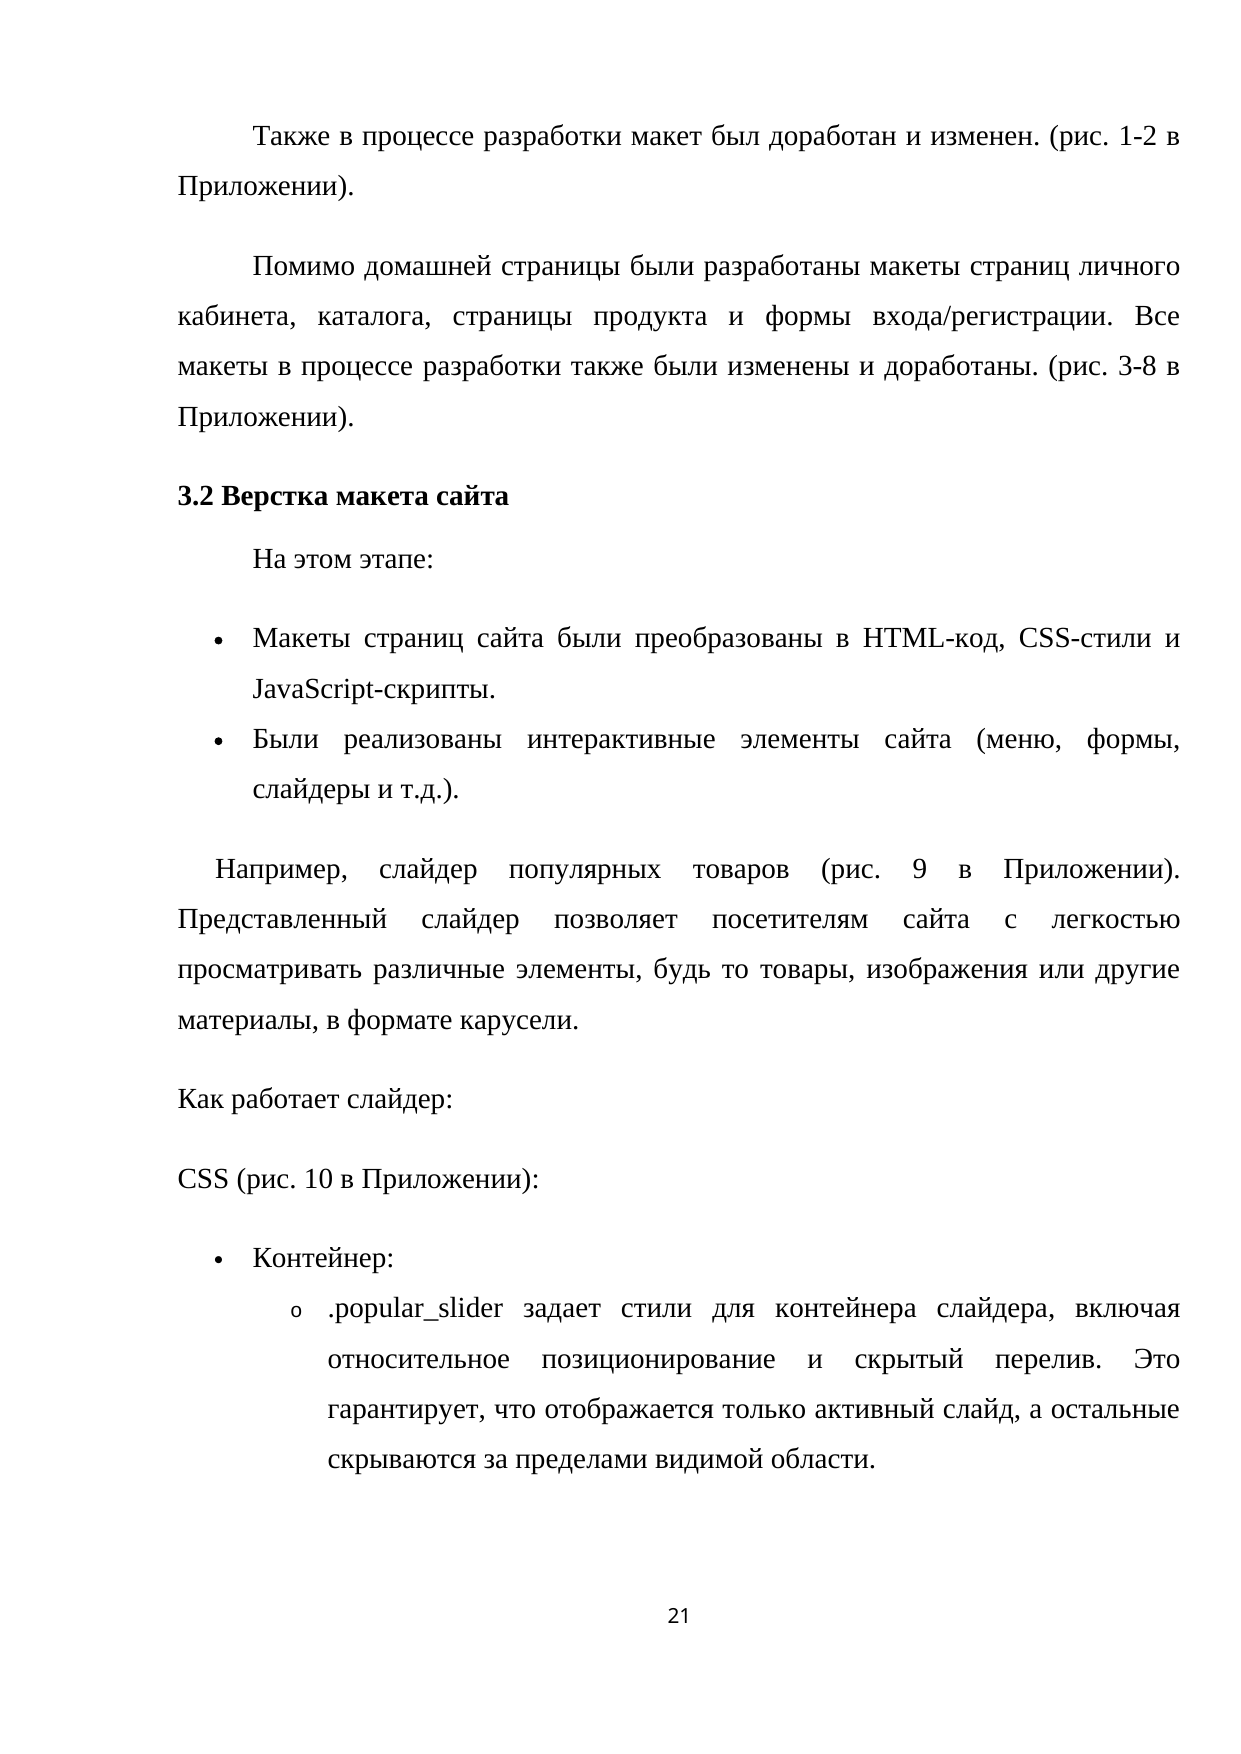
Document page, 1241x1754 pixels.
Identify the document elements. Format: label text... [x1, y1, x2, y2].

text На этом этапе: [177, 541, 1181, 574]
list .popular_slider задает стили для контейнера слайдера, включая относительное позиционирование и скрытый перелив. Это гарантирует, что отображается только активный слайд, а остальные скрываются за пределами видимой области. [290, 1291, 1181, 1475]
text Как работает слайдер: [177, 1081, 1181, 1115]
list Контейнер: [215, 1240, 1181, 1274]
text Помимо домашней страницы были разработаны макеты страниц личного кабинета, каталога, страницы продукта и формы входа/регистрации. Все макеты в процессе разработки также были изменены и доработаны. (рис. 3-8 в Приложении). [177, 248, 1181, 432]
list Макеты страниц сайта были преобразованы в HTML-код, CSS-стили и JavaScript-скрипты. [215, 621, 1181, 704]
list Были реализованы интерактивные элементы сайта (меню, формы, слайдеры и т.д.). [215, 721, 1181, 805]
text Также в процессе разработки макет был доработан и изменен. (рис. 1-2 в Приложении). [177, 118, 1181, 202]
text Например, слайдер популярных товаров (рис. 9 в Приложении). Представленный слайдер позволяет посетителям сайта с легкостью просматривать различные элементы, будь то товары, изображения или другие материалы, в формате карусели. [177, 851, 1181, 1035]
subtitle 3.2 Верстка макета сайта [177, 478, 1181, 512]
text CSS (рис. 10 в Приложении): [177, 1161, 1181, 1194]
